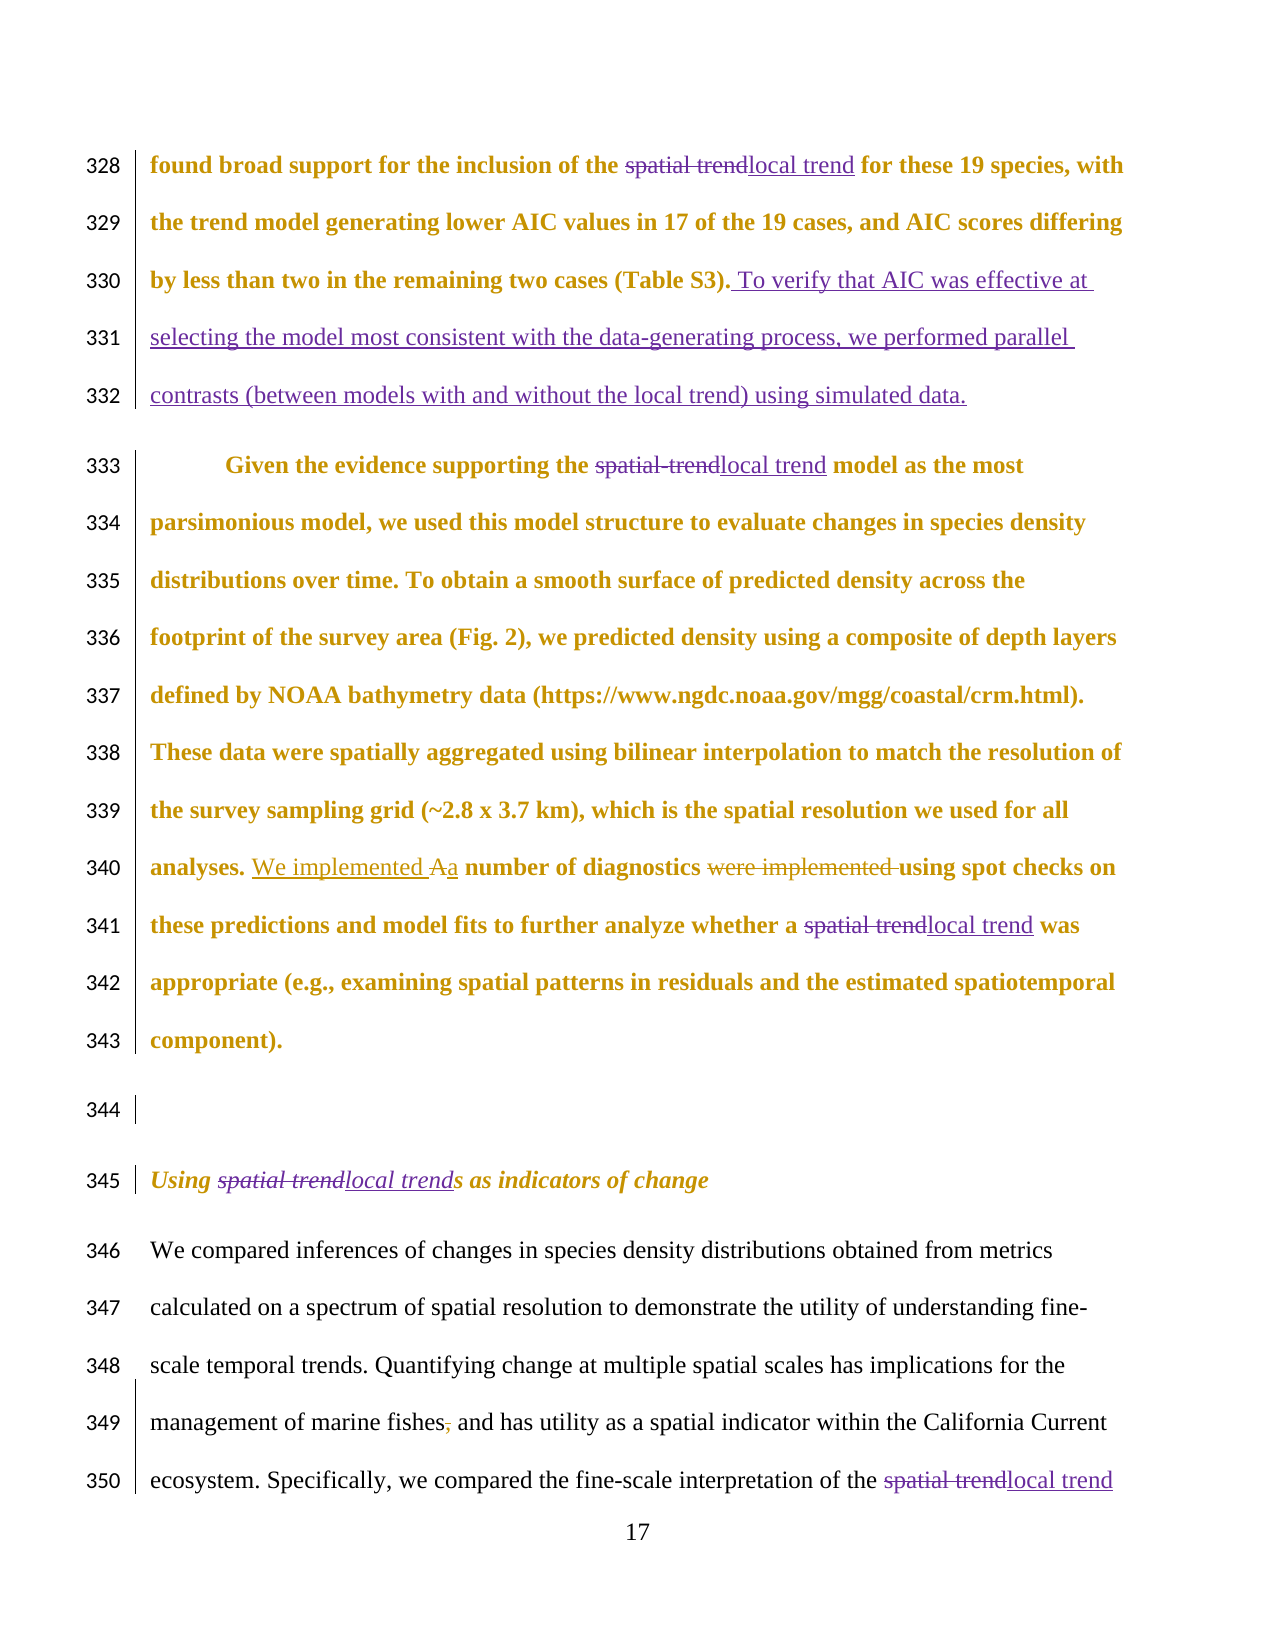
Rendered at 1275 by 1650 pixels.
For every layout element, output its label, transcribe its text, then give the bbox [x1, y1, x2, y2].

text Using s as indicators of change [150, 1165, 1125, 1194]
text Given the evidence supporting the model as the most parsimonious model, we used this model structure to evaluate changes in species density distributions over time. To obtain a smooth surface of predicted density across the footprint of the survey area (Fig. 2), we predicted density using a composite of depth layers defined by NOAA bathymetry data (https://www.ngdc.noaa.gov/mgg/coastal/crm.html). These data were spatially aggregated using bilinear interpolation to match the resolution of the survey sampling grid (~2.8 x 3.7 km), which is the spatial resolution we used for all analyses. number of diagnostics using spot checks on these predictions and model fits to further analyze whether a was appropriate (e.g., examining spatial patterns in residuals and the estimated spatiotemporal component). [150, 450, 1125, 1054]
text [150, 1235, 1125, 1494]
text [150, 150, 1125, 409]
